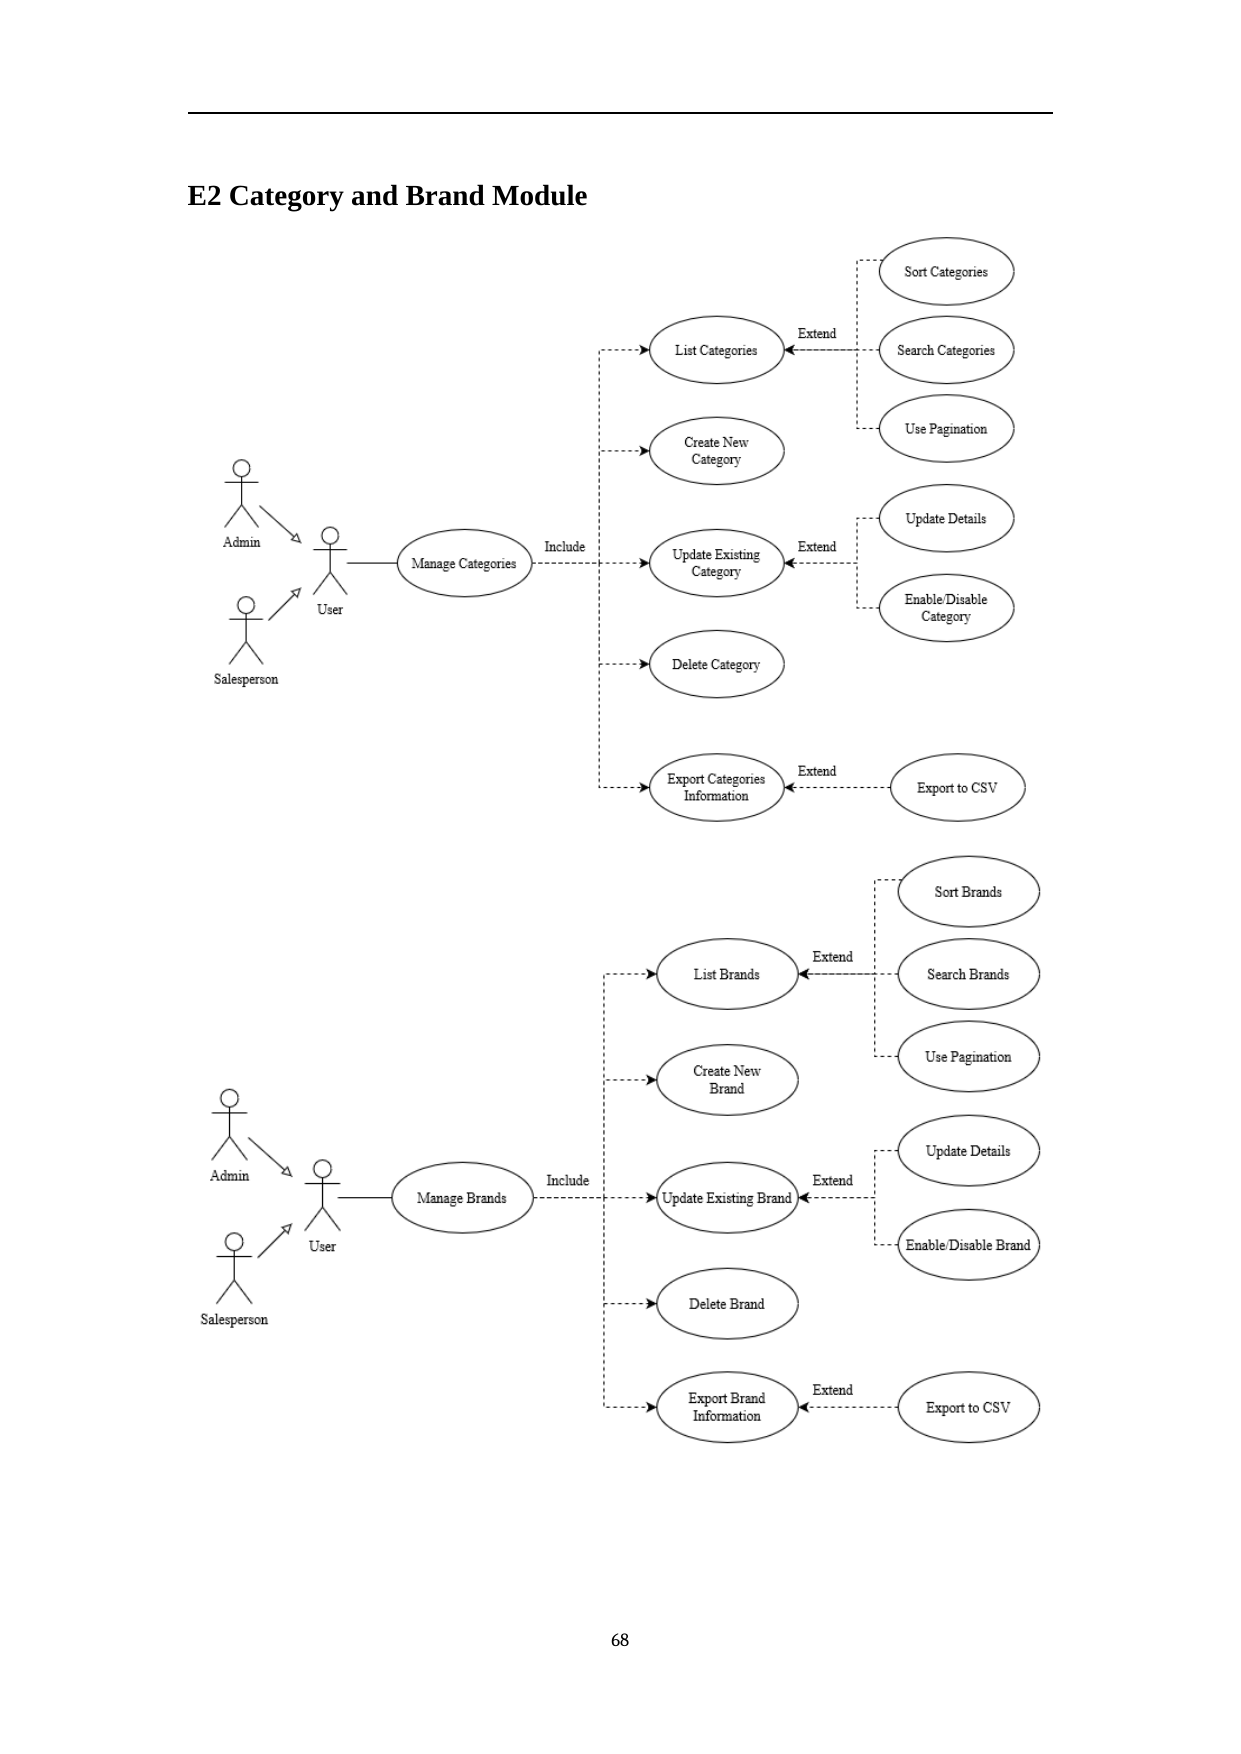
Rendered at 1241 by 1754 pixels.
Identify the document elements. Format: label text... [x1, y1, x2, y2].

picture [203, 227, 1037, 833]
picture [189, 844, 1052, 1455]
subtitle E2 Category and Brand Module [187, 162, 1053, 227]
